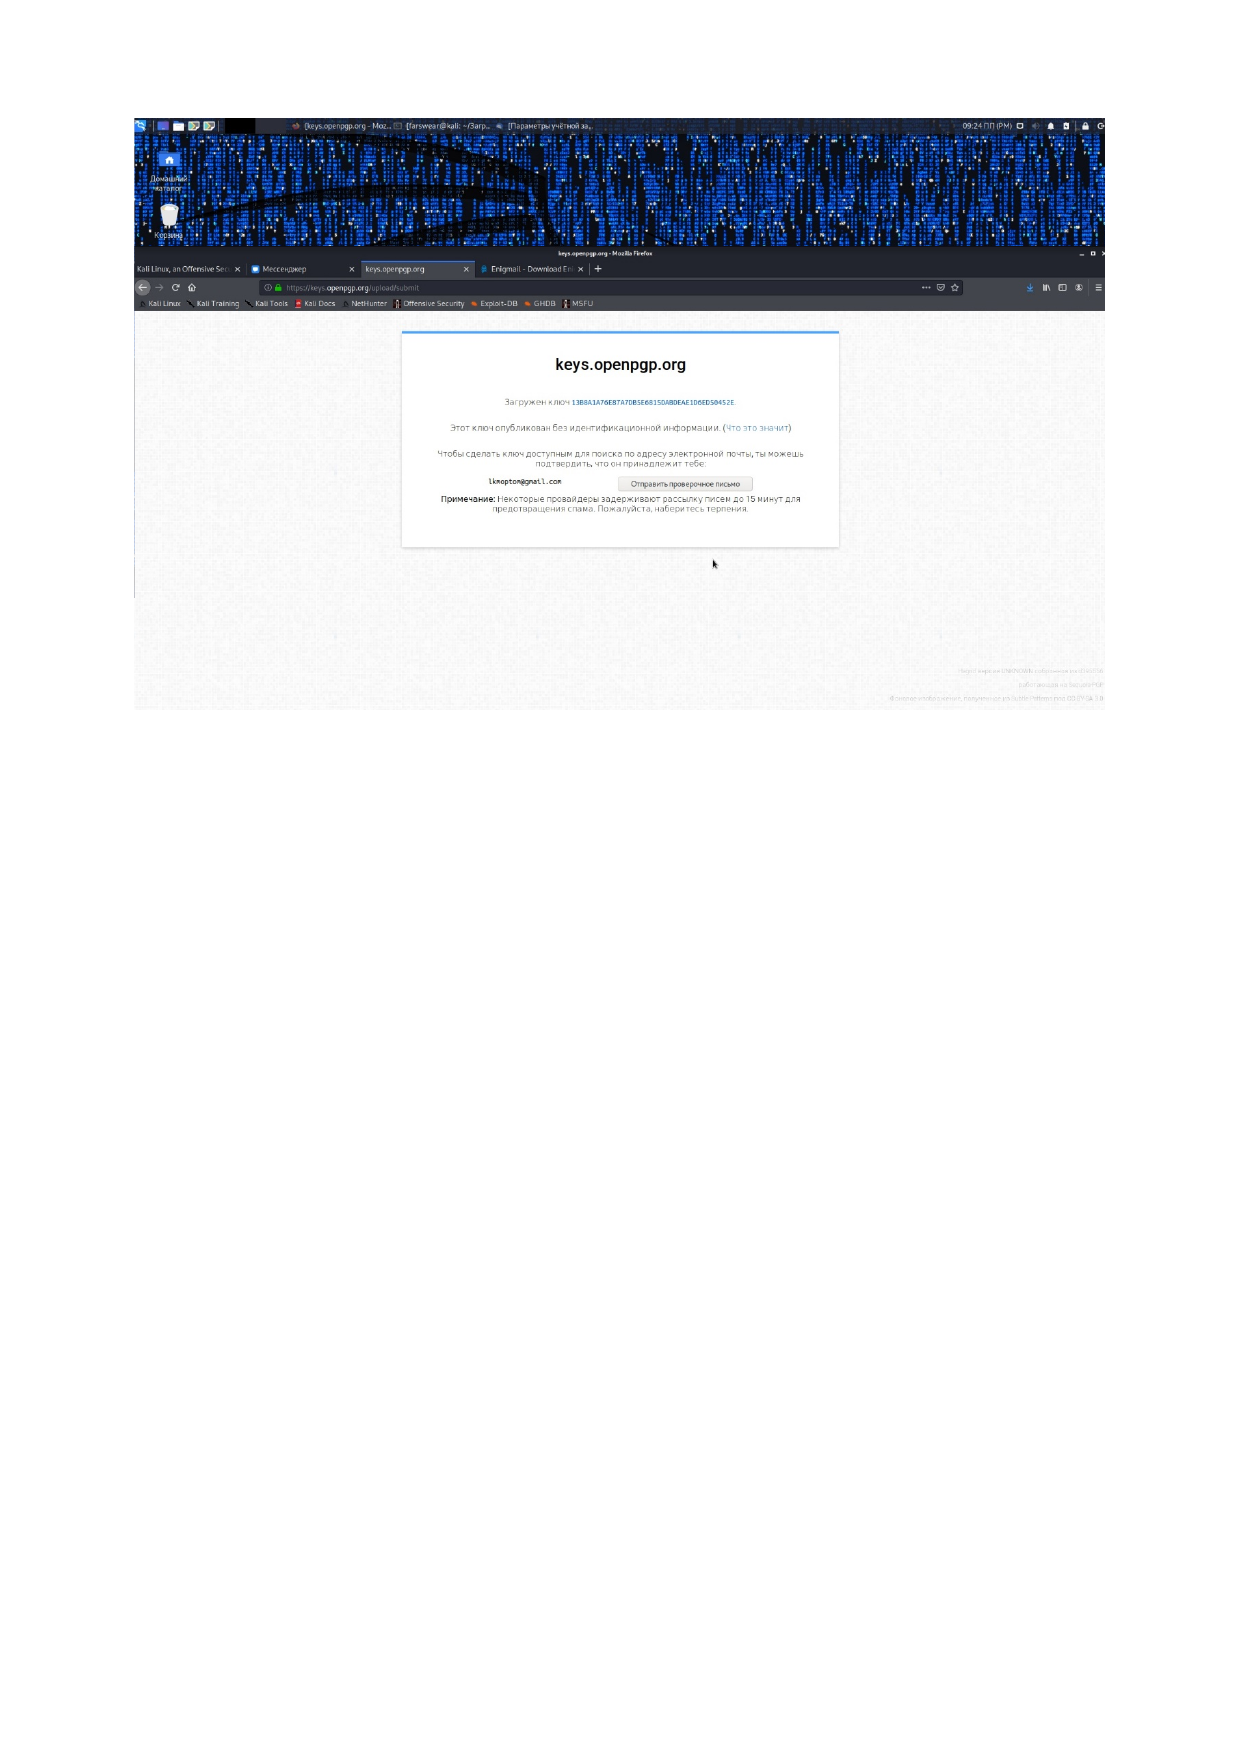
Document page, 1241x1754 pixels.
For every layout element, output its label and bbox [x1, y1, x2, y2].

picture [132, 118, 1104, 709]
